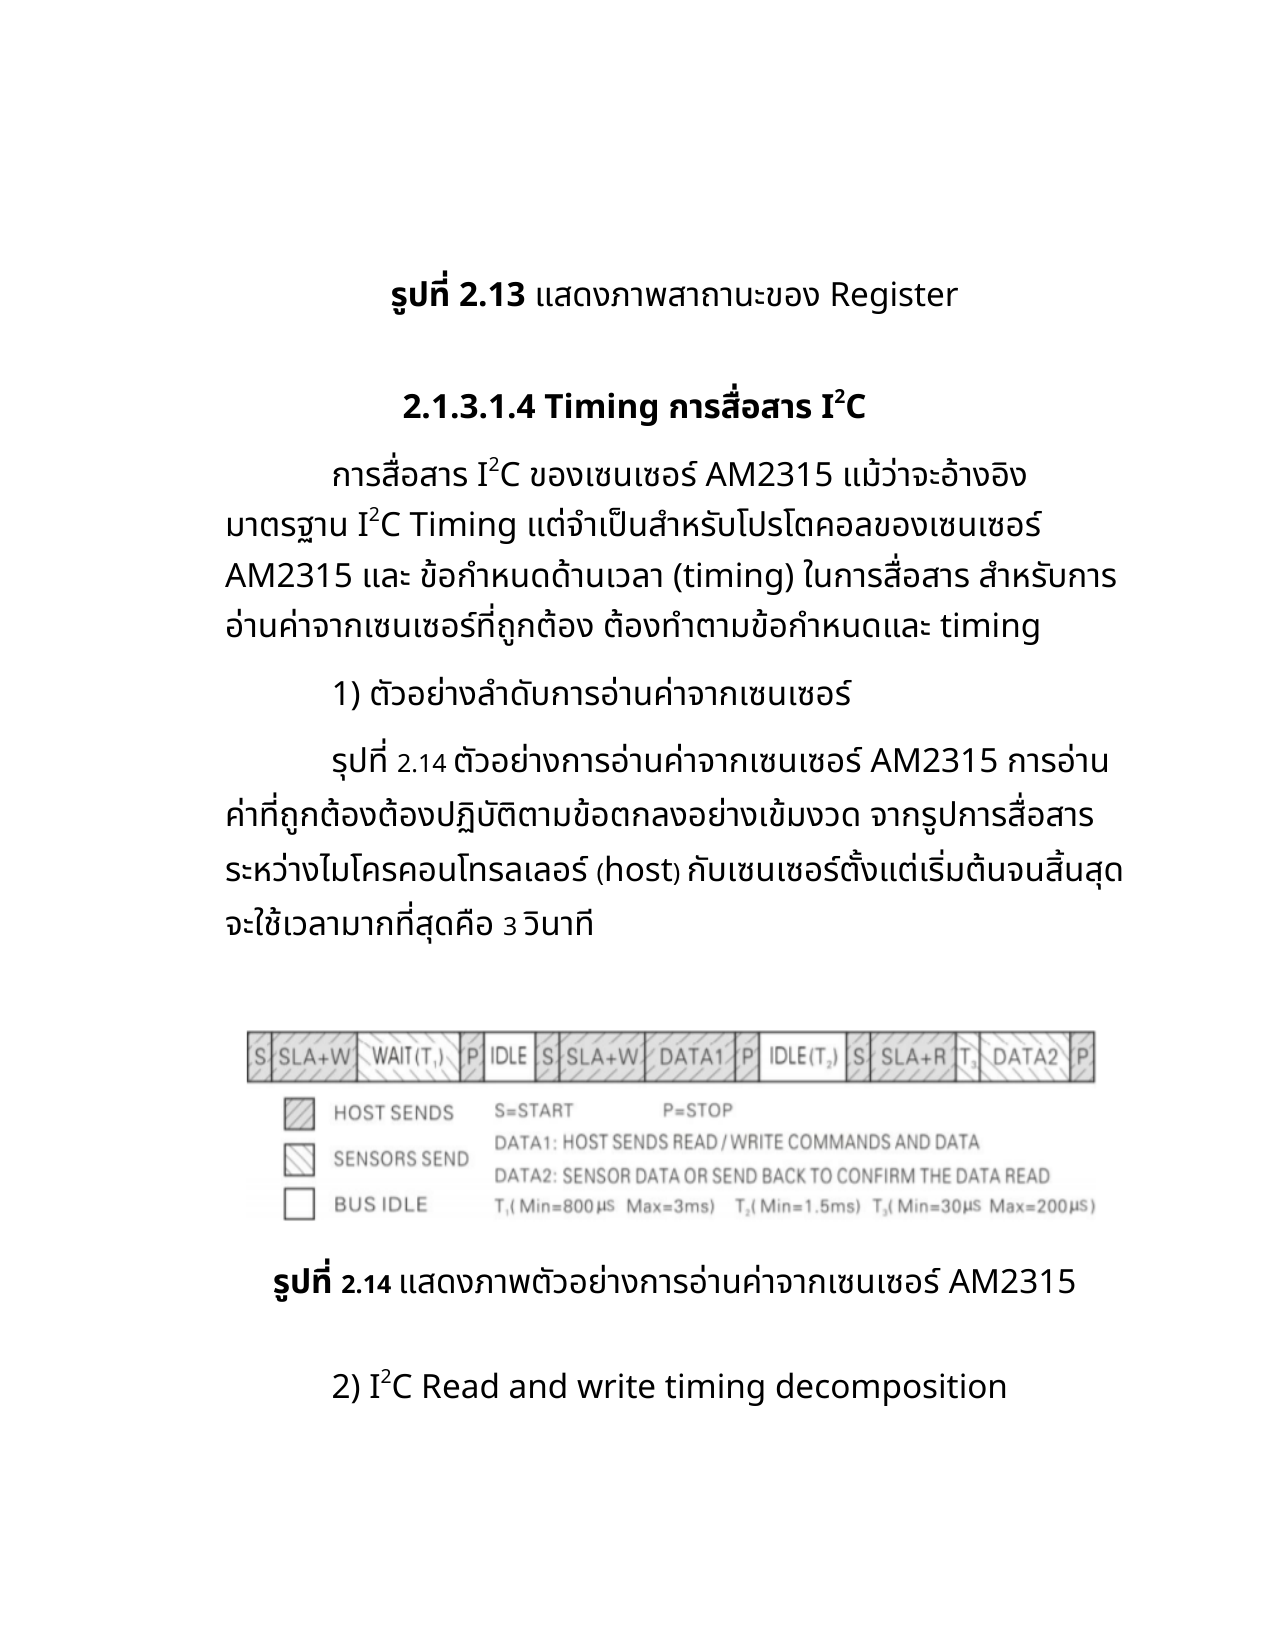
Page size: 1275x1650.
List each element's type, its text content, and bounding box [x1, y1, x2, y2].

text 1) ตัวอย่างลำดับการอ่านค่าจากเซนเซอร์ [225, 669, 1125, 720]
text รุปที่ 2.14 ตัวอย่างการอ่านค่าจากเซนเซอร์ AM2315 การอ่านค่าที่ถูกต้องต้องปฏิบัติตามข้อตกลงอย่างเข้มงวด จากรูปการสื่อสารระหว่างไมโครคอนโทรลเลอร์ (host) กับเซนเซอร์ตั้งแต่เริ่มต้นจนสิ้นสุดจะใช้เวลามากที่สุดคือ 3 วินาที [225, 737, 1125, 951]
text การสื่อสาร I2C ของเซนเซอร์ AM2315 แม้ว่าจะอ้างอิงมาตรฐาน I2C Timing แต่จำเป็นสำหรับโปรโตคอลของเซนเซอร์ AM2315 และ ข้อกำหนดด้านเวลา (timing) ในการสื่อสาร สำหรับการอ่านค่าจากเซนเซอร์ที่ถูกต้อง ต้องทำตามข้อกำหนดและ timing [225, 450, 1125, 653]
text 2.1.3.1.4 Timing การสื่อสาร I2C [225, 383, 1125, 434]
table_header รูปที่ 2.13 แสดงภาพสาถานะของ Register [225, 225, 1124, 321]
picture [242, 1025, 1107, 1225]
table_header รูปที่ 2.14 แสดงภาพตัวอย่างการอ่านค่าจากเซนเซอร์ AM2315 [225, 1025, 1124, 1309]
text 2) I2C Read and write timing decomposition [225, 1362, 1125, 1408]
